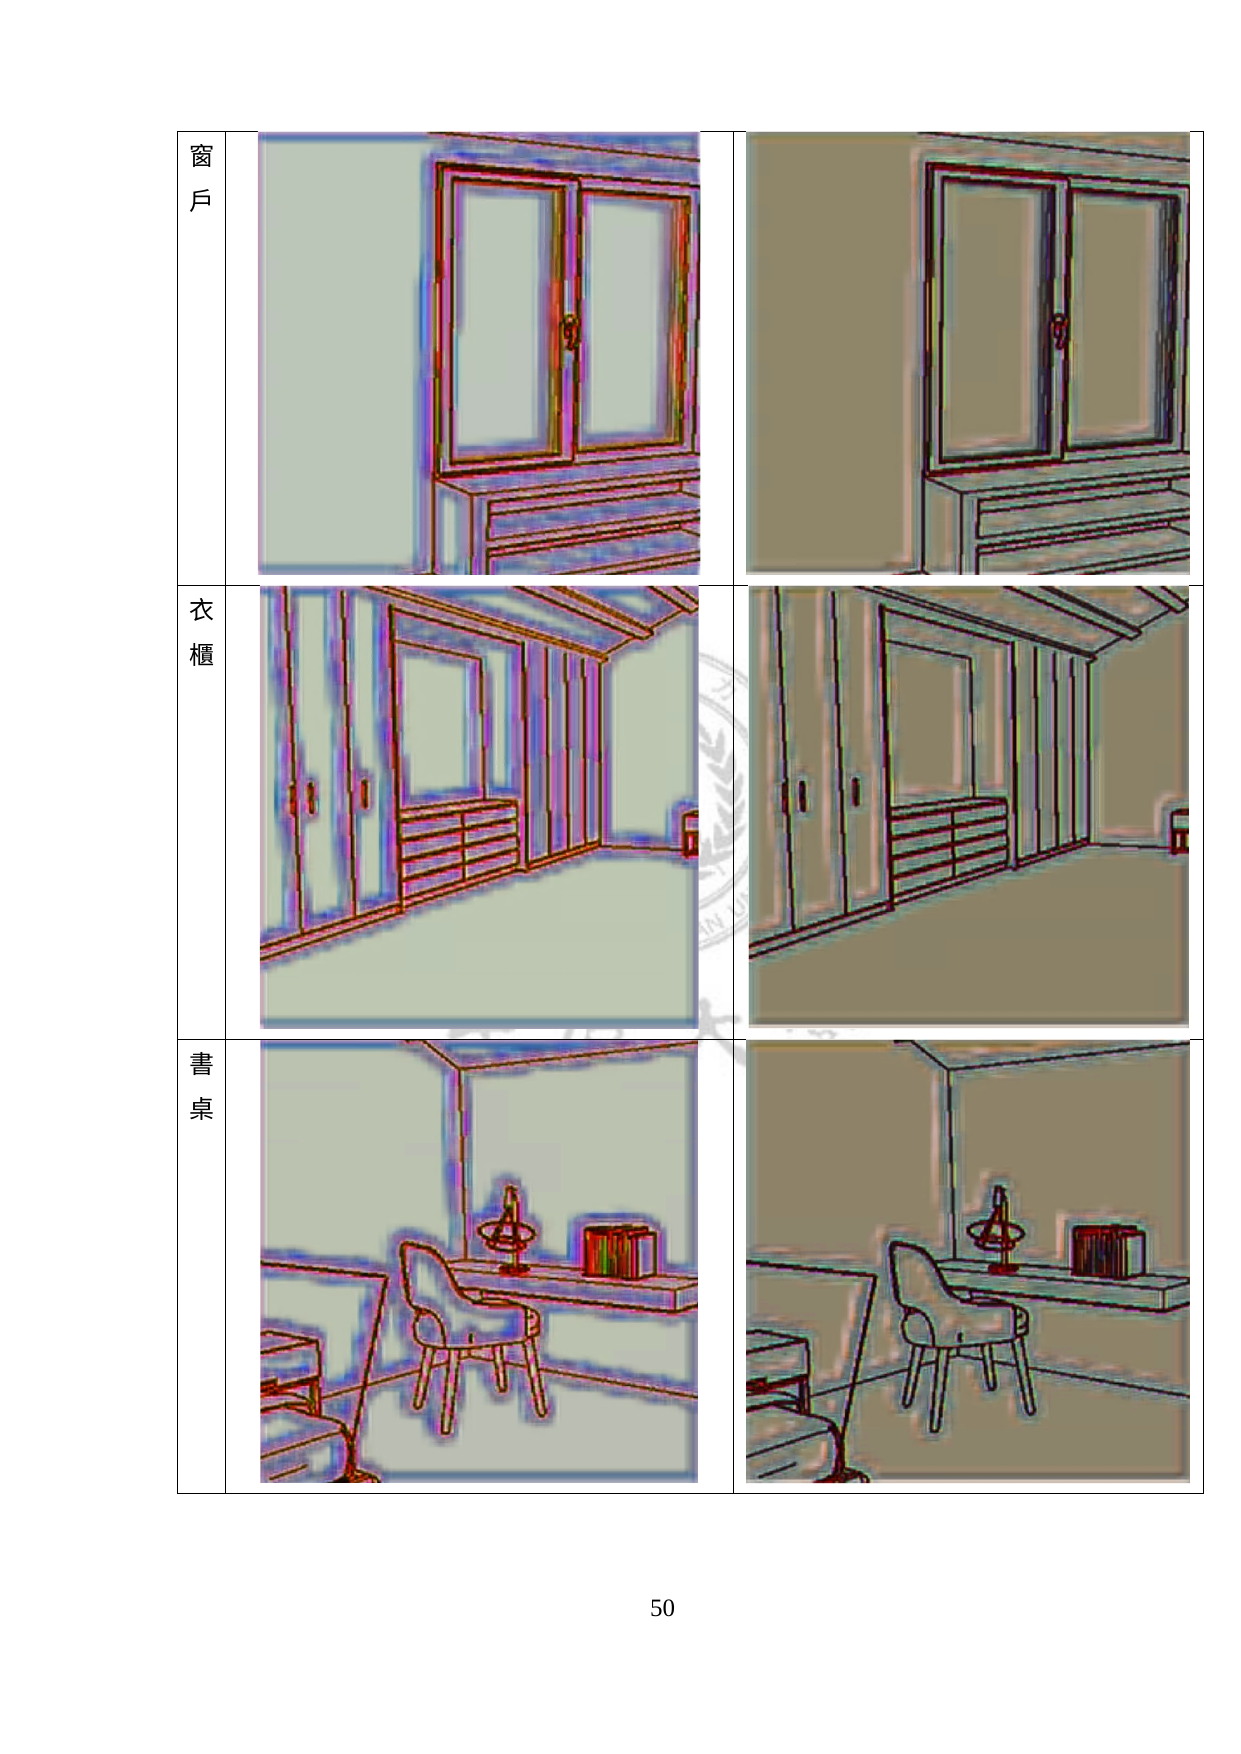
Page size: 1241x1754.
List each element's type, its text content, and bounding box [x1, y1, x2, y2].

table_cell [734, 1040, 1203, 1493]
picture [746, 131, 1190, 575]
table_cell [734, 132, 1203, 585]
picture [260, 1040, 698, 1483]
table_cell 衣櫃 [178, 586, 225, 1039]
picture [259, 585, 699, 1029]
picture [746, 1039, 1190, 1484]
picture [748, 585, 1189, 1029]
table_cell [734, 586, 1203, 1039]
table_cell [226, 1040, 733, 1493]
table_cell [226, 132, 733, 585]
table_cell 窗戶 [178, 132, 225, 585]
table_cell 書桌 [178, 1040, 225, 1493]
table_cell [226, 586, 733, 1039]
picture [257, 131, 701, 575]
